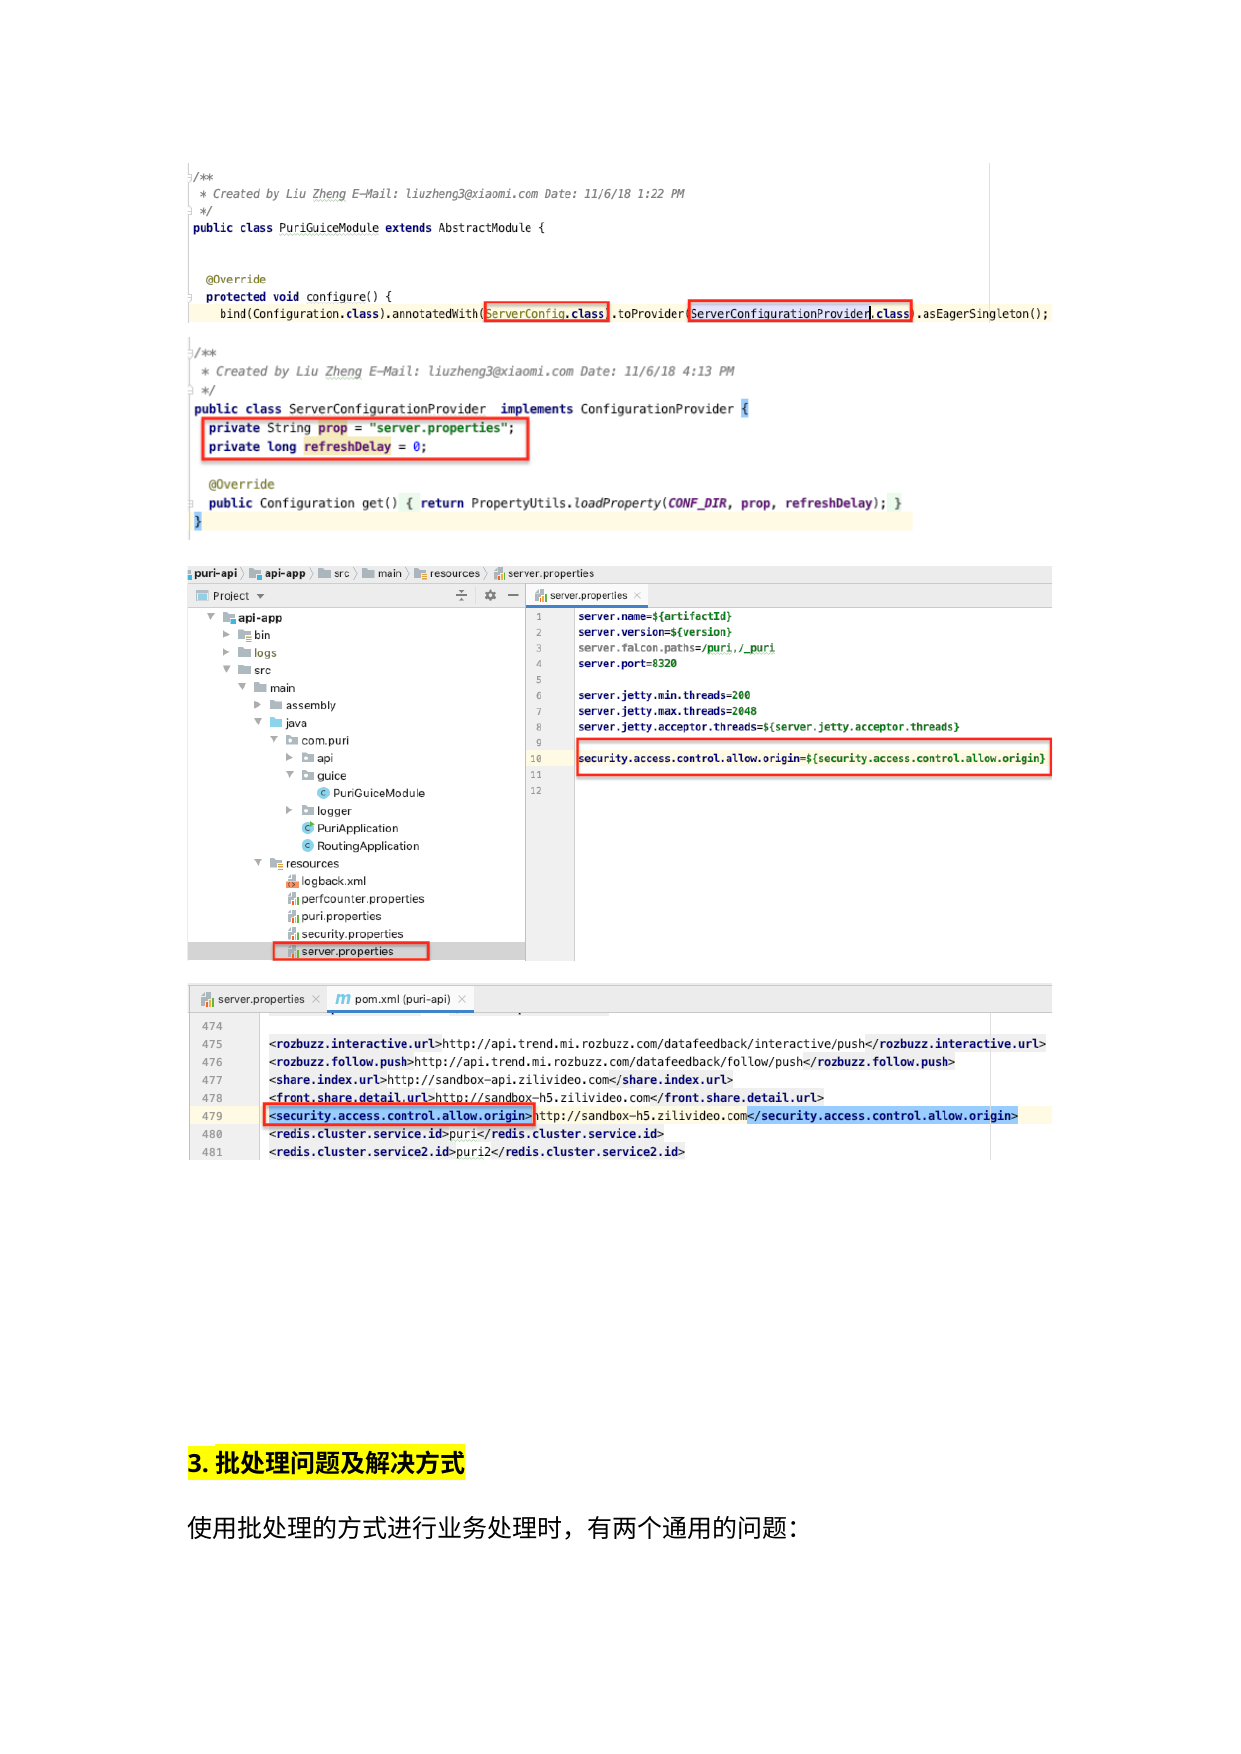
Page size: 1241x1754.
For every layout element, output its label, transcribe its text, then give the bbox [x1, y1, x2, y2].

text 使用批处理的方式进行业务处理时，有两个通用的问题： [187, 1494, 1053, 1559]
picture [187, 983, 1053, 1160]
picture [187, 163, 1053, 323]
subtitle 3. 批处理问题及解决方式 [187, 1429, 1053, 1494]
picture [187, 337, 913, 540]
picture [187, 566, 1053, 961]
